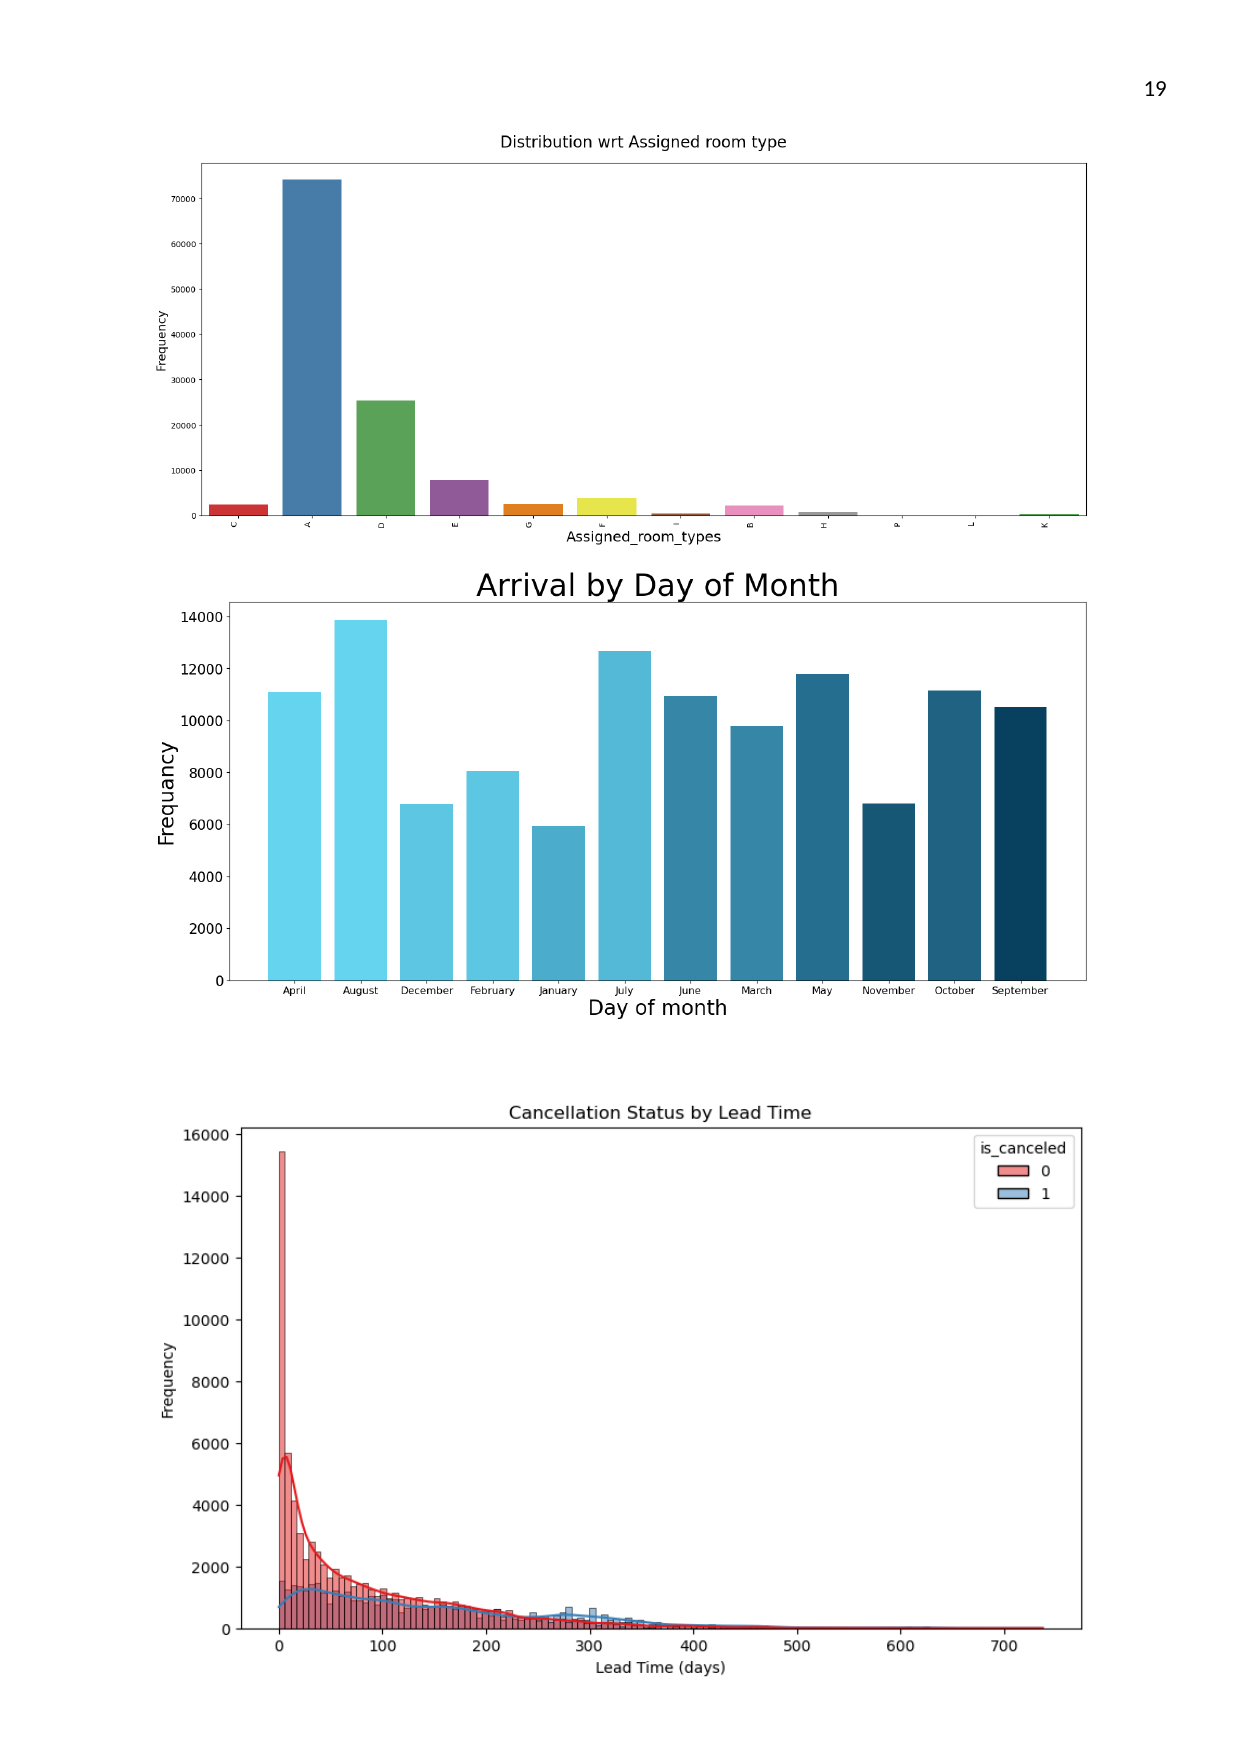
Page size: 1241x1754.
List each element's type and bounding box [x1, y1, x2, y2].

picture [150, 130, 1091, 550]
picture [150, 1095, 1091, 1686]
picture [150, 566, 1091, 1025]
